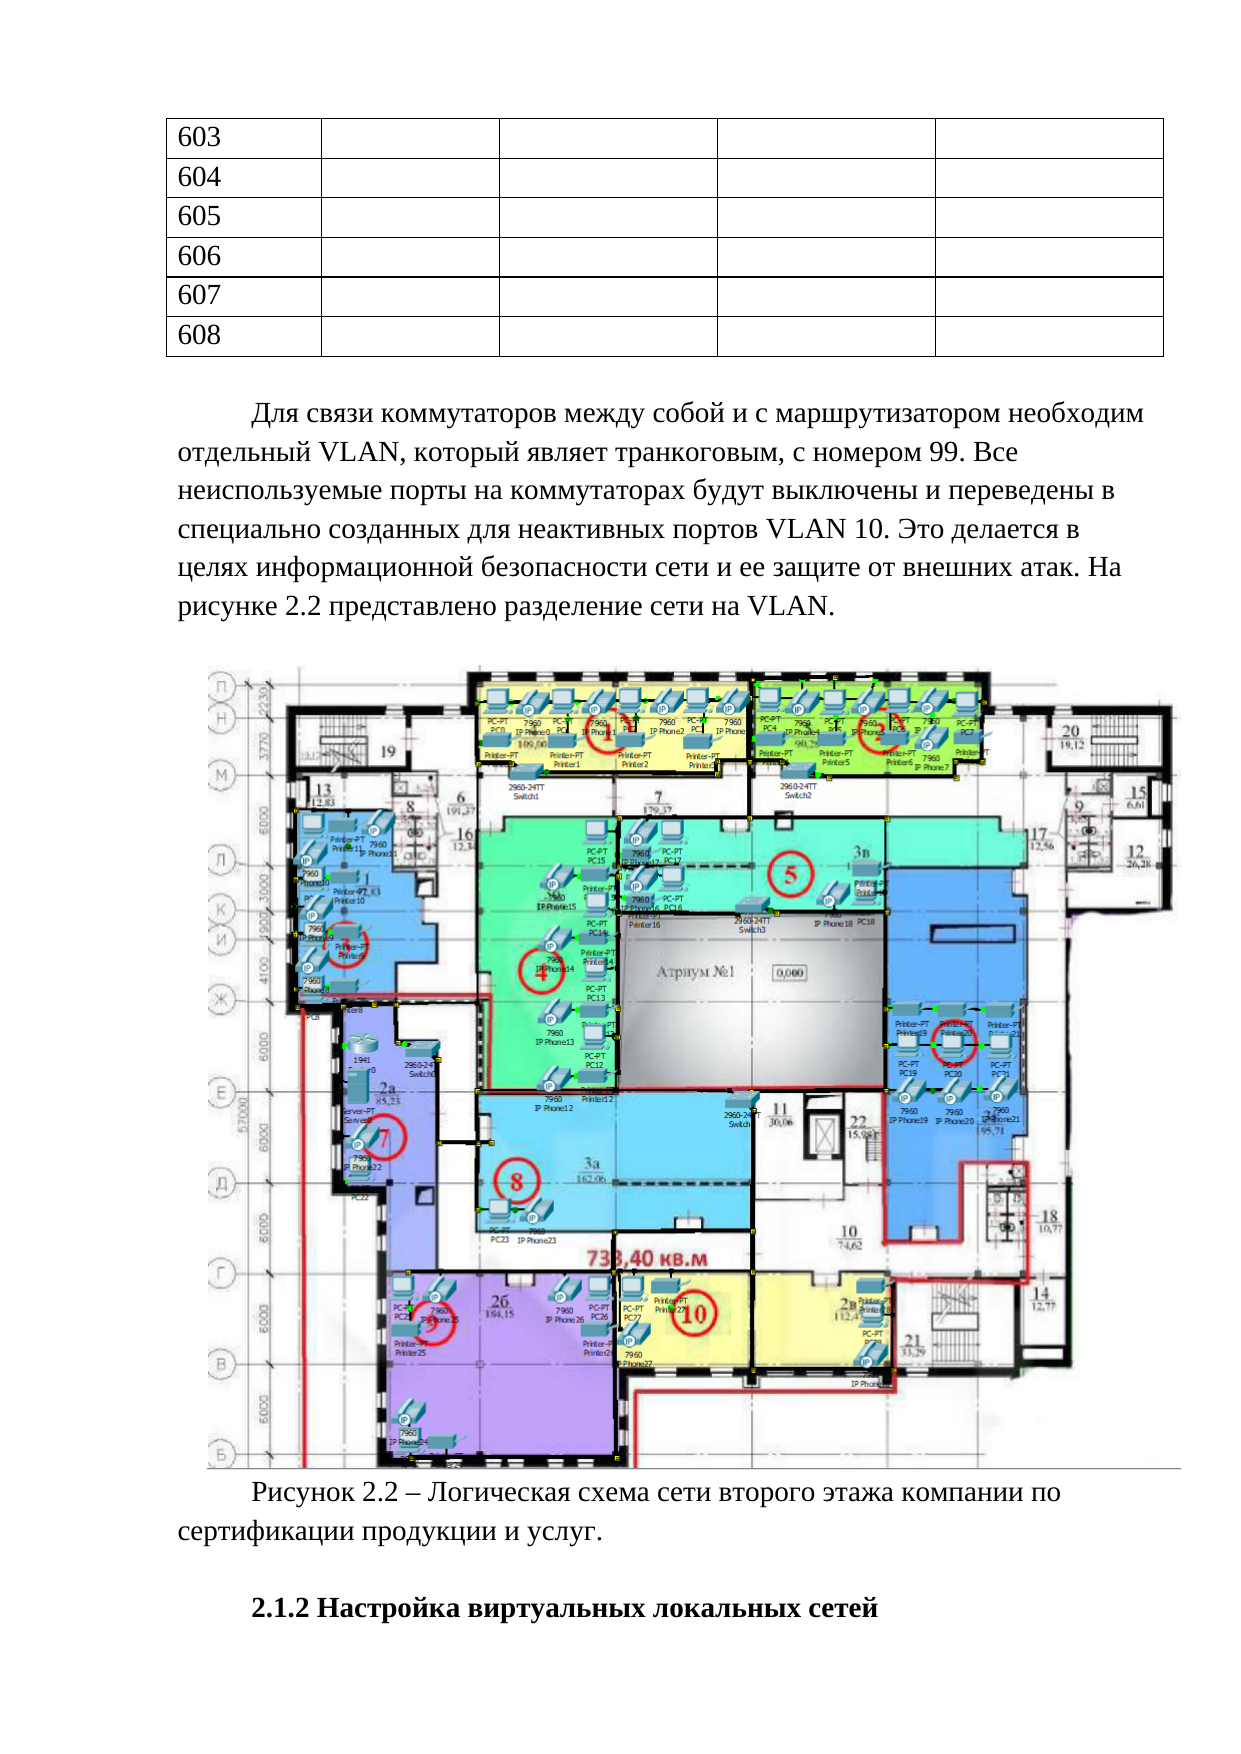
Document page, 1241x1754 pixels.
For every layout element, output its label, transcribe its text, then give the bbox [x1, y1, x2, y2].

table_cell [322, 119, 499, 158]
table_cell [936, 238, 1163, 276]
table_cell [322, 238, 499, 276]
table_cell [500, 198, 717, 237]
table_cell [718, 198, 935, 237]
table_cell 605 [167, 198, 321, 237]
text 2.1.2 Настройка виртуальных локальных сетей [177, 1590, 1152, 1623]
table_cell [718, 119, 935, 158]
table_cell [718, 238, 935, 276]
table_cell [718, 159, 935, 197]
table_cell [936, 119, 1163, 158]
table_cell 606 [167, 238, 321, 276]
table_cell 607 [167, 278, 321, 316]
table_cell [936, 159, 1163, 197]
picture [206, 665, 1182, 1470]
table_cell [322, 317, 499, 356]
table_cell [322, 159, 499, 197]
table_cell [322, 198, 499, 237]
table_cell [500, 278, 717, 316]
text Для связи коммутаторов между собой и с маршрутизатором необходим отдельный VLAN, который являет транкоговым, с номером 99. Все неиспользуемые порты на коммутаторах будут выключены и переведены в специально созданных для неактивных портов VLAN 10. Это делается в целях информационной безопасности сети и ее защите от внешних атак. На рисунке 2.2 представлено разделение сети на VLAN. [177, 395, 1152, 621]
table_cell [936, 198, 1163, 237]
table_cell [936, 317, 1163, 356]
table_cell [718, 317, 935, 356]
text Рисунок 2.2 – Логическая схема сети второго этажа компании по сертификации продукции и услуг. [177, 1474, 1152, 1546]
table_cell 608 [167, 317, 321, 356]
table_cell [500, 238, 717, 276]
table_cell [718, 278, 935, 316]
table_cell 603 [167, 119, 321, 158]
table_cell [322, 278, 499, 316]
table_cell [500, 119, 717, 158]
table_cell [500, 317, 717, 356]
table_cell [500, 159, 717, 197]
table_cell [936, 278, 1163, 316]
table_cell 604 [167, 159, 321, 197]
